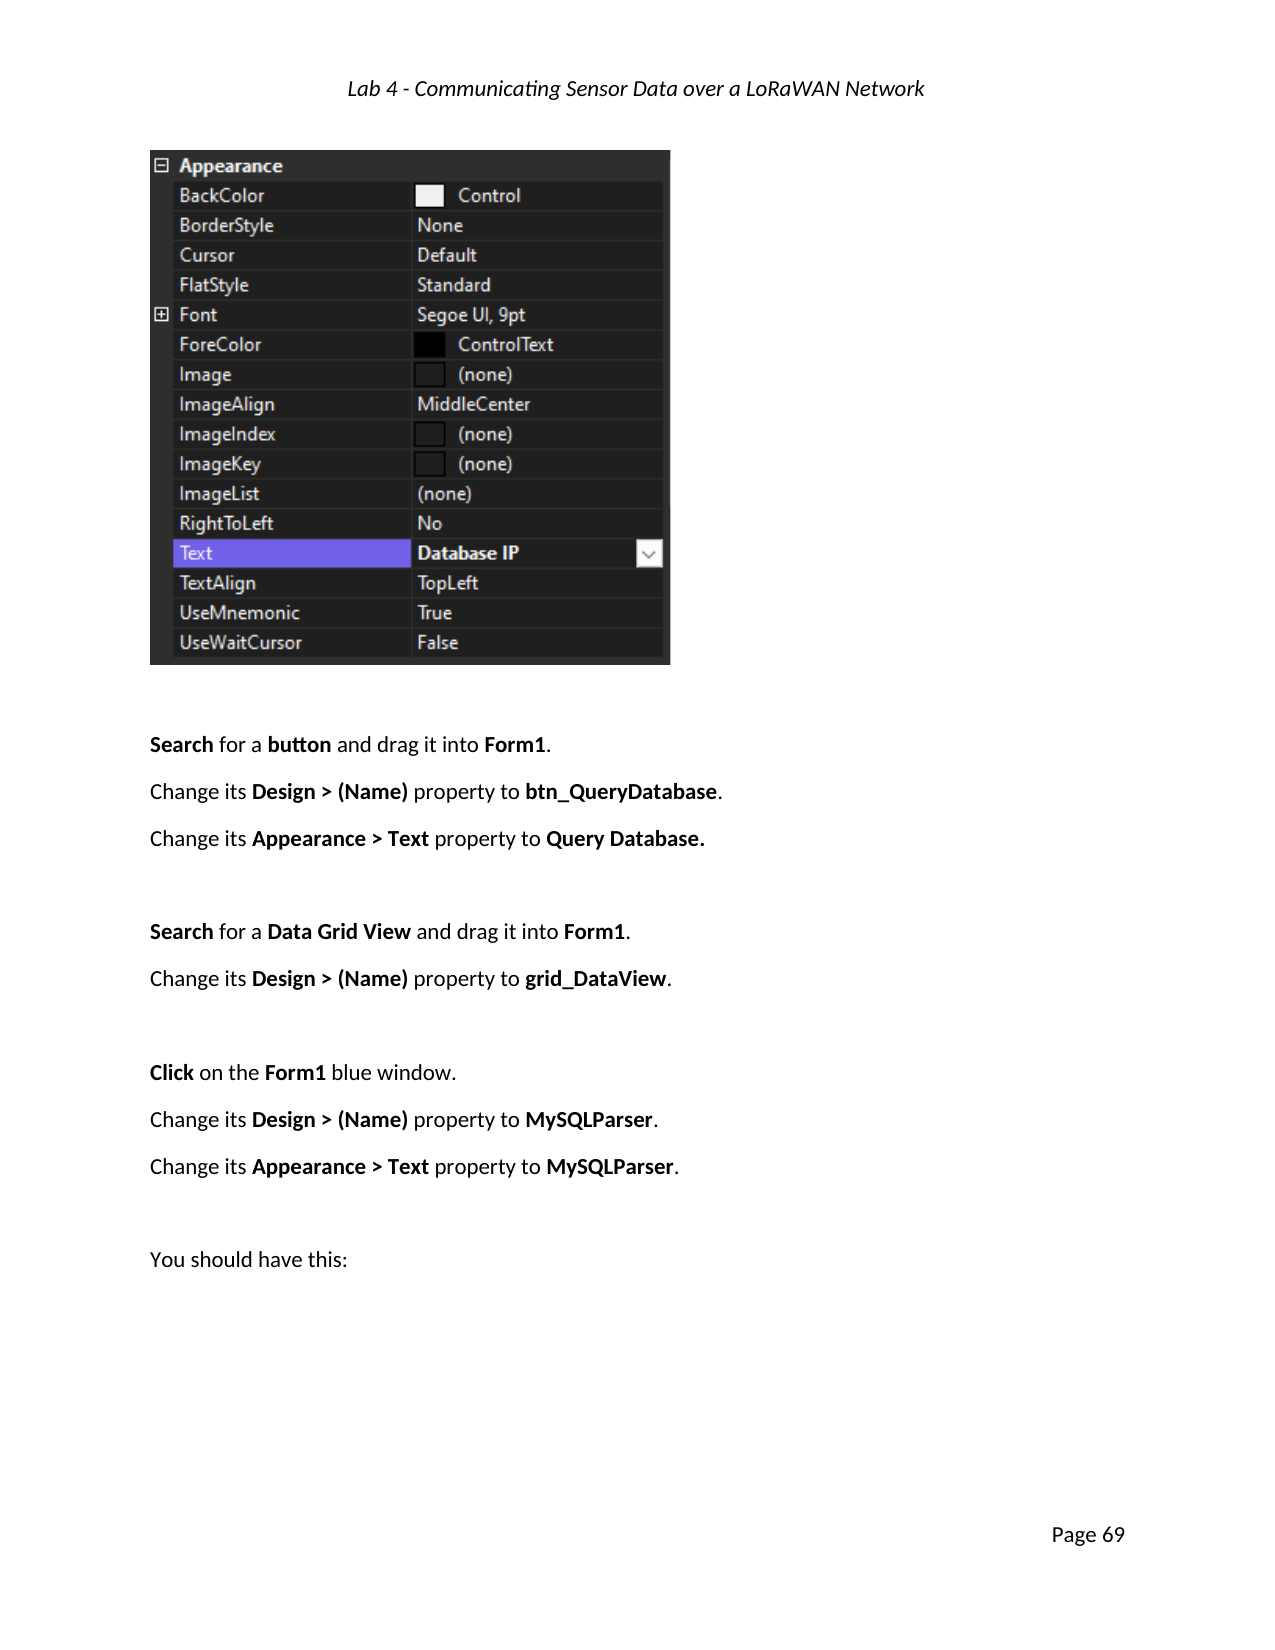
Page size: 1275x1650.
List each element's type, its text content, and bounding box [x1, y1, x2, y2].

text Change its Appearance > Text property to MySQLParser. [150, 1152, 1125, 1180]
text Change its Design > (Name) property to grid_DataView. [150, 964, 1125, 992]
text Click on the Form1 blue window. [150, 1058, 1125, 1086]
picture [150, 150, 671, 665]
text You should have this: [150, 1246, 1125, 1273]
text Search for a Data Grid View and drag it into Form1. [150, 917, 1125, 945]
text Change its Design > (Name) property to btn_QueryDatabase. [150, 777, 1125, 805]
text Search for a button and drag it into Form1. [150, 730, 1125, 758]
text Change its Appearance > Text property to Query Database. [150, 824, 1125, 852]
text Change its Design > (Name) property to MySQLParser. [150, 1105, 1125, 1133]
